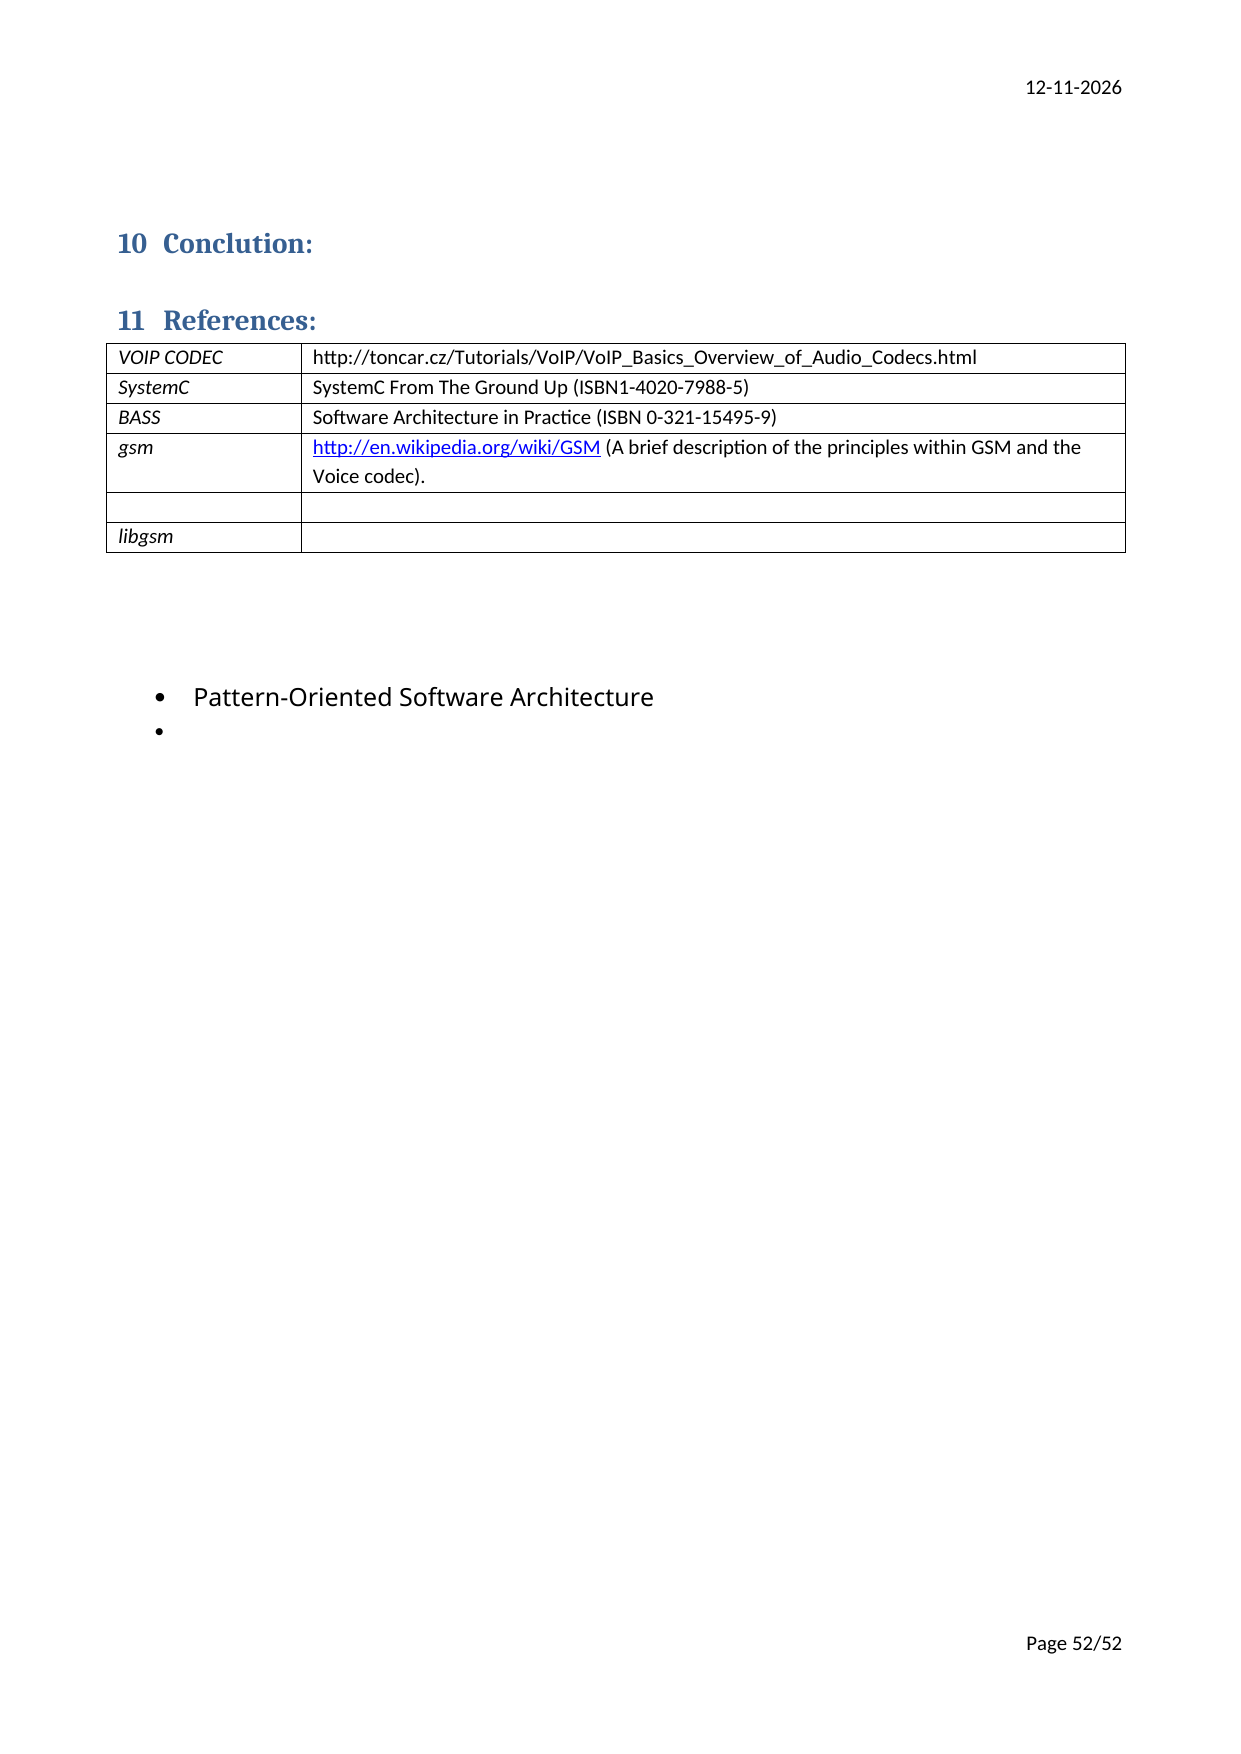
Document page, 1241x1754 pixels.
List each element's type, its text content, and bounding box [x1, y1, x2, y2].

table_cell [302, 523, 1125, 552]
table_cell gsm [107, 434, 301, 492]
subtitle References: [118, 304, 1122, 338]
table_cell SystemC [107, 374, 301, 403]
table_cell [107, 493, 301, 522]
table_header VOIP CODEC [107, 344, 301, 373]
table_cell BASS [107, 404, 301, 433]
table_cell SystemC From The Ground Up (ISBN1-4020-7988-5) [302, 374, 1125, 403]
table_cell http://en.wikipedia.org/wiki/GSM (A brief description of the principles within GSM and the Voice codec). [302, 434, 1125, 492]
list Pattern-Oriented Software Architecture [156, 680, 1122, 714]
table_cell Software Architecture in Practice (ISBN 0-321-15495-9) [302, 404, 1125, 433]
table_header http://toncar.cz/Tutorials/VoIP/VoIP_Basics_Overview_of_Audio_Codecs.html [302, 344, 1125, 373]
table_cell [302, 493, 1125, 522]
subtitle Conclution: [118, 227, 1122, 261]
table_cell libgsm [107, 523, 301, 552]
